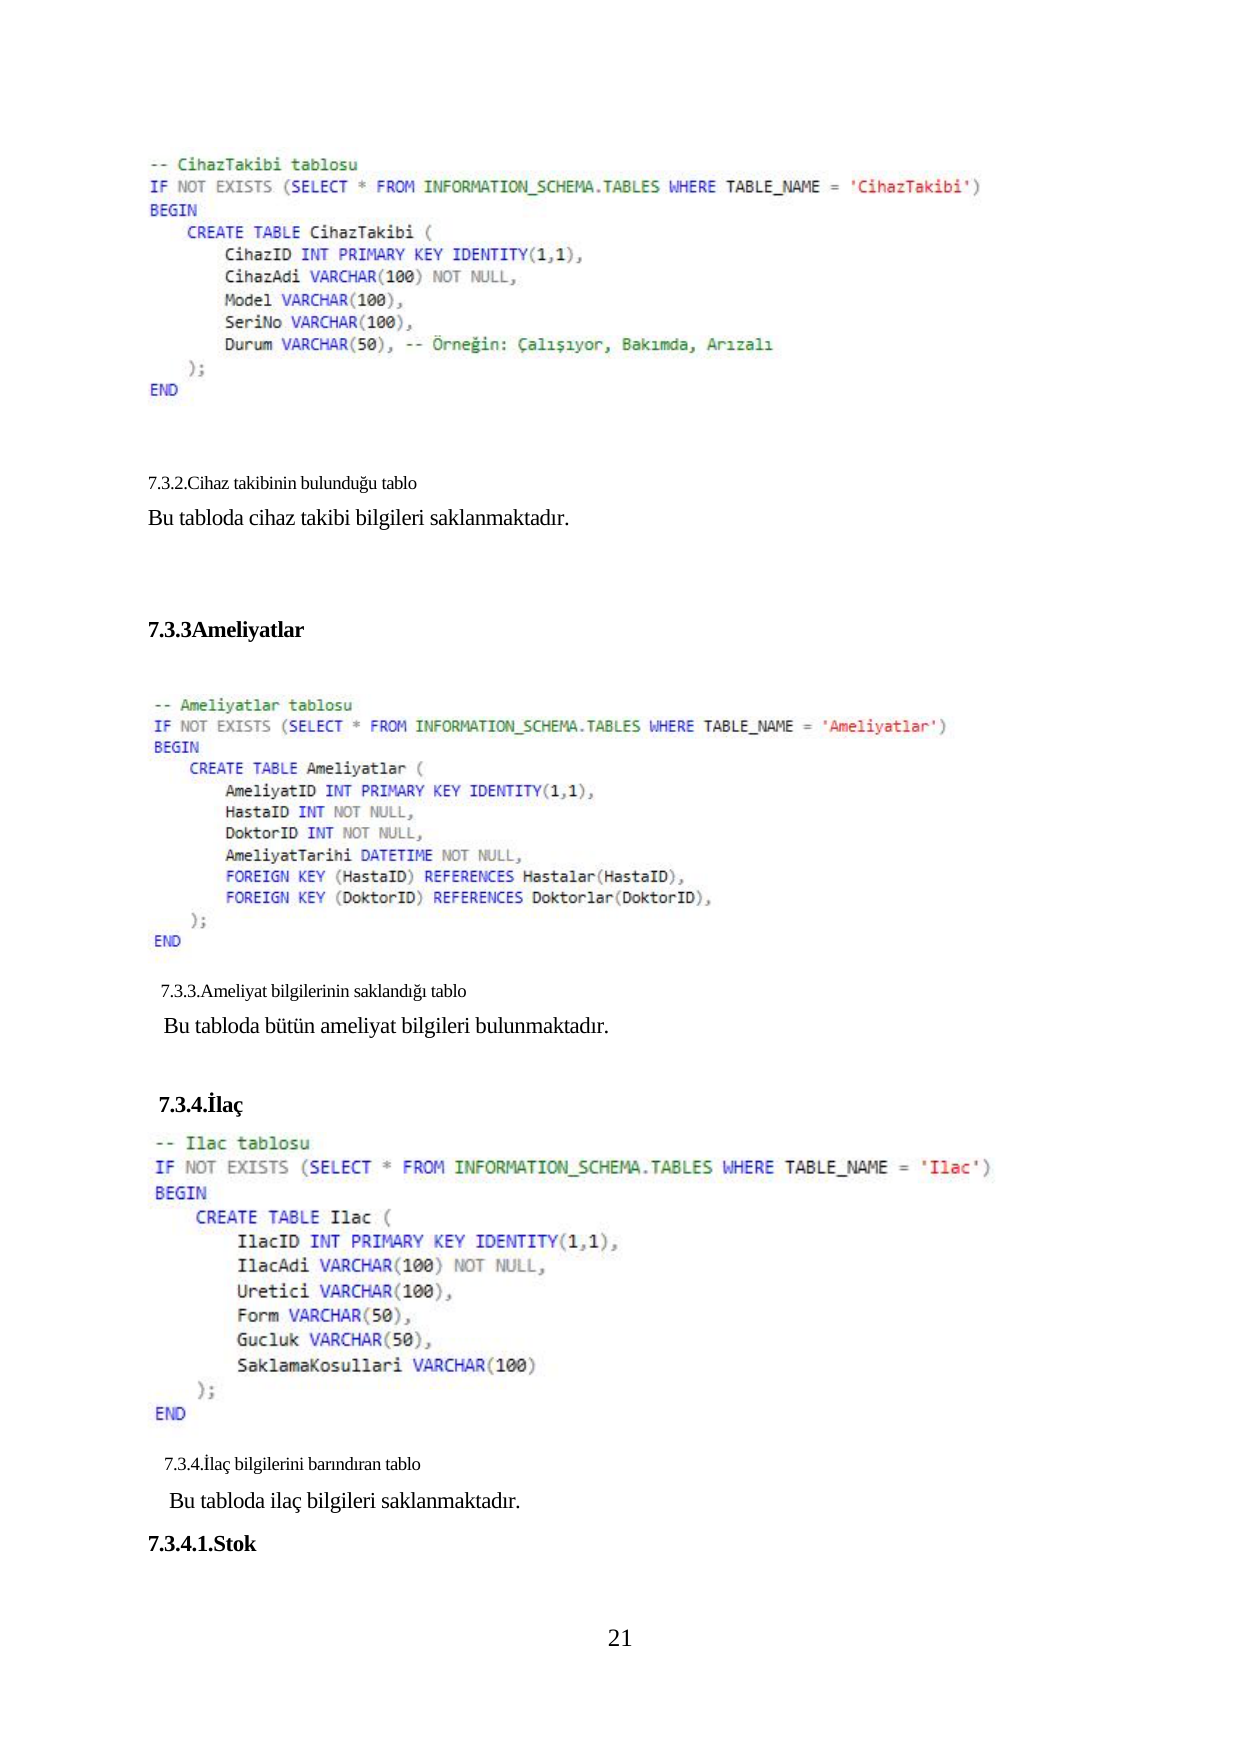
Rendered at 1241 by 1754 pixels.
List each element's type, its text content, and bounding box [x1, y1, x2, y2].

picture [147, 694, 1005, 965]
text 7.3.3Ameliyatlar [148, 616, 1093, 642]
text 7.3.3.Ameliyat bilgilerinin saklandığı tablo [148, 980, 1093, 1002]
picture [147, 147, 1005, 418]
picture [147, 1132, 1005, 1438]
text 7.3.2.Cihaz takibinin bulunduğu tablo [148, 472, 1093, 494]
text Bu tabloda cihaz takibi bilgileri saklanmaktadır. [148, 504, 1093, 531]
text 7.3.4.İlaç bilgilerini barındıran tablo Bu tabloda ilaç bilgileri saklanmaktadır. 7.3.4.1.Stok [148, 1453, 1093, 1558]
text Bu tabloda bütün ameliyat bilgileri bulunmaktadır. [148, 1012, 1093, 1039]
